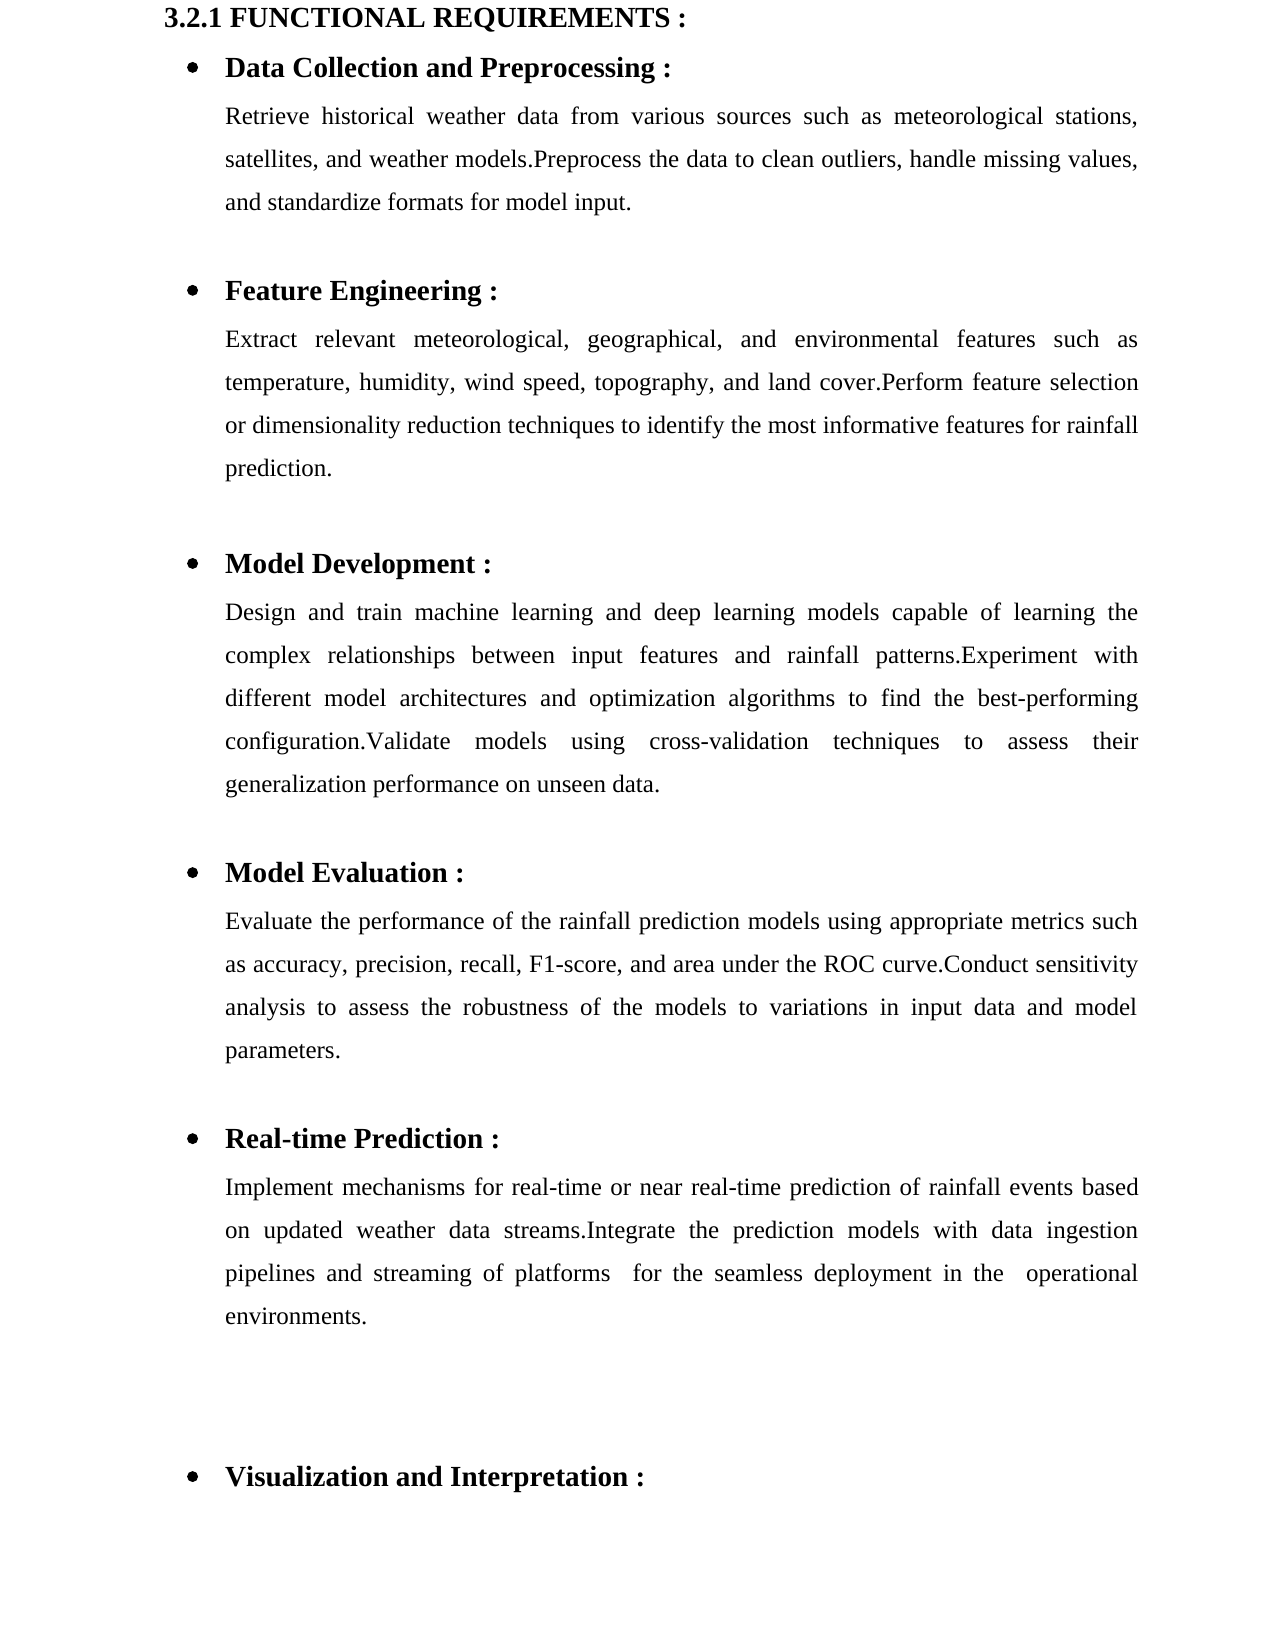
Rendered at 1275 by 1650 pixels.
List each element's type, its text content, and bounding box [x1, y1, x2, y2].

list Evaluate the performance of the rainfall prediction models using appropriate metrics such as accuracy, precision, recall, F1-score, and area under the ROC curve.Conduct sensitivity analysis to assess the robustness of the models to variations in input data and model parameters. [225, 906, 1139, 1064]
list Model Evaluation : [187, 856, 1139, 889]
list Design and train machine learning and deep learning models capable of learning the complex relationships between input features and rainfall patterns.Experiment with different model architectures and optimization algorithms to find the best-performing configuration.Validate models using cross-validation techniques to assess their generalization performance on unseen data. [225, 597, 1139, 798]
list Retrieve historical weather data from various sources such as meteorological stations, satellites, and weather models.Preprocess the data to clean outliers, handle missing values, and standardize formats for model input. [225, 101, 1139, 216]
list Extract relevant meteorological, geographical, and environmental features such as temperature, humidity, wind speed, topography, and land cover.Perform feature selection or dimensionality reduction techniques to identify the most informative features for rainfall prediction. [225, 324, 1139, 482]
list Model Development : [187, 546, 1139, 580]
list Visualization and Interpretation : [187, 1459, 1139, 1493]
list Implement mechanisms for real-time or near real-time prediction of rainfall events based on updated weather data streams.Integrate the prediction models with data ingestion pipelines and streaming of platforms for the seamless deployment in the operational environments. [225, 1172, 1139, 1330]
list Real-time Prediction : [187, 1122, 1139, 1155]
subtitle 3.2.1 FUNCTIONAL REQUIREMENTS : [164, 0, 1139, 33]
list Feature Engineering : [187, 273, 1139, 307]
list Data Collection and Preprocessing : [187, 50, 1139, 84]
